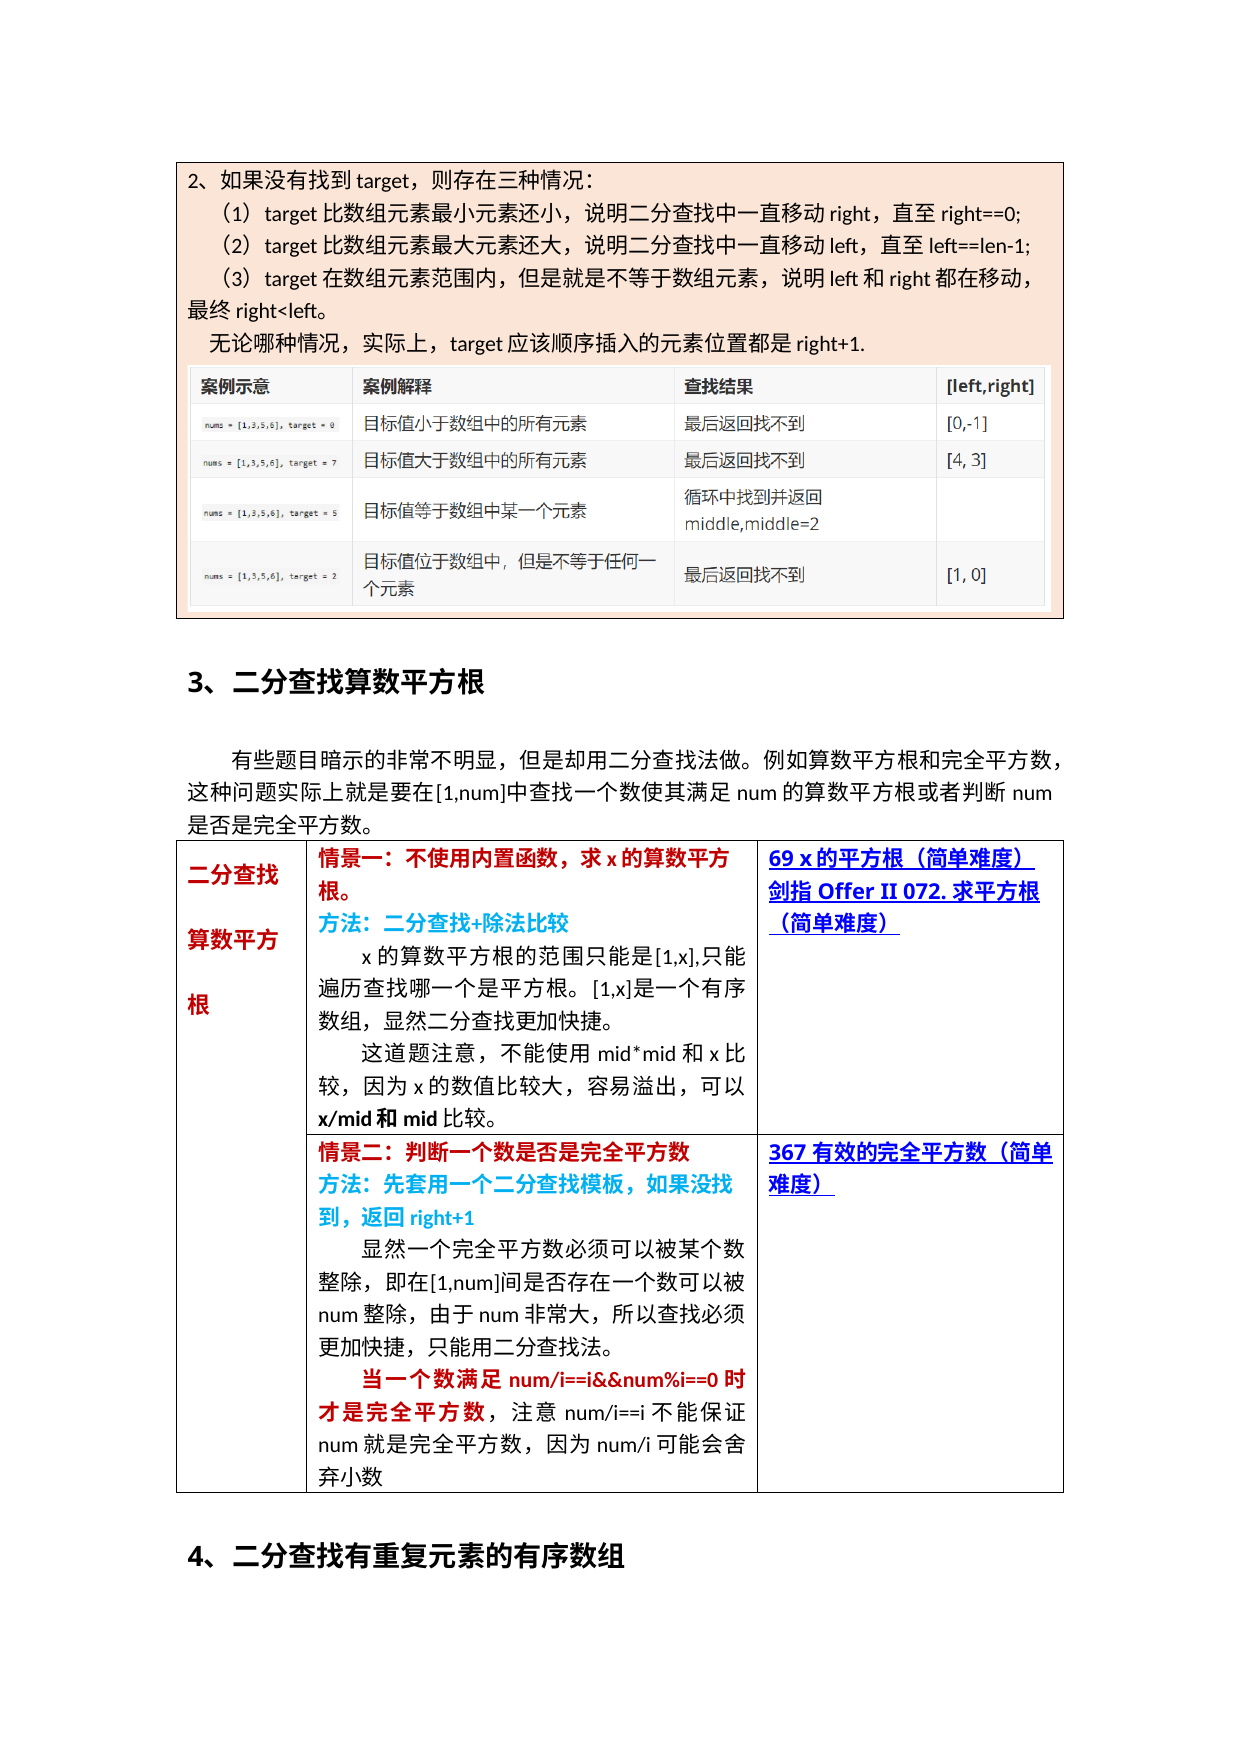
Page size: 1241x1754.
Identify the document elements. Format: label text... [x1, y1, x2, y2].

list 有些题目暗示的非常不明显，但是却用二分查找法做。例如算数平方根和完全平方数，这种问题实际上就是要在[1,num]中查找一个数使其满足num的算数平方根或者判断num是否是完全平方数。 [187, 742, 1053, 840]
picture [187, 365, 1052, 612]
subtitle 二分查找算数平方根 [187, 648, 1053, 713]
table_header 二分查找算数平方根 [177, 841, 306, 1492]
subtitle 二分查找有重复元素的有序数组 [187, 1522, 1053, 1587]
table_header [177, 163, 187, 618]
table_cell 367 有效的完全平方数（简单难度） [758, 1135, 1063, 1492]
table_cell 情景二：判断一个数是否是完全平方数 方法：先套用一个二分查找模板，如果没找到，返回right+1 显然一个完全平方数必须可以被某个数整除，即在[1,num]间是否存在一个数可以被num整除，由于num非常大，所以查找必须更加快捷，只能用二分查找法。 当一个数满足num/i==i&&num%i==0时才是完全平方数，注意num/i==i不能保证num就是完全平方数，因为num/i可能会舍弃小数 [307, 1135, 757, 1492]
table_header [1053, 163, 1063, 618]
table_header 情景一：不使用内置函数，求x的算数平方根。 方法：二分查找+除法比较 x的算数平方根的范围只能是[1,x],只能遍历查找哪一个是平方根。[1,x]是一个有序数组，显然二分查找更加快捷。 这道题注意，不能使用mid*mid和x比较，因为x的数值比较大，容易溢出，可以x/mid和mid比较。 [307, 841, 757, 1133]
table_header 69 x的平方根（简单难度） 剑指 Offer II 072. 求平方根（简单难度） [758, 841, 1063, 1133]
